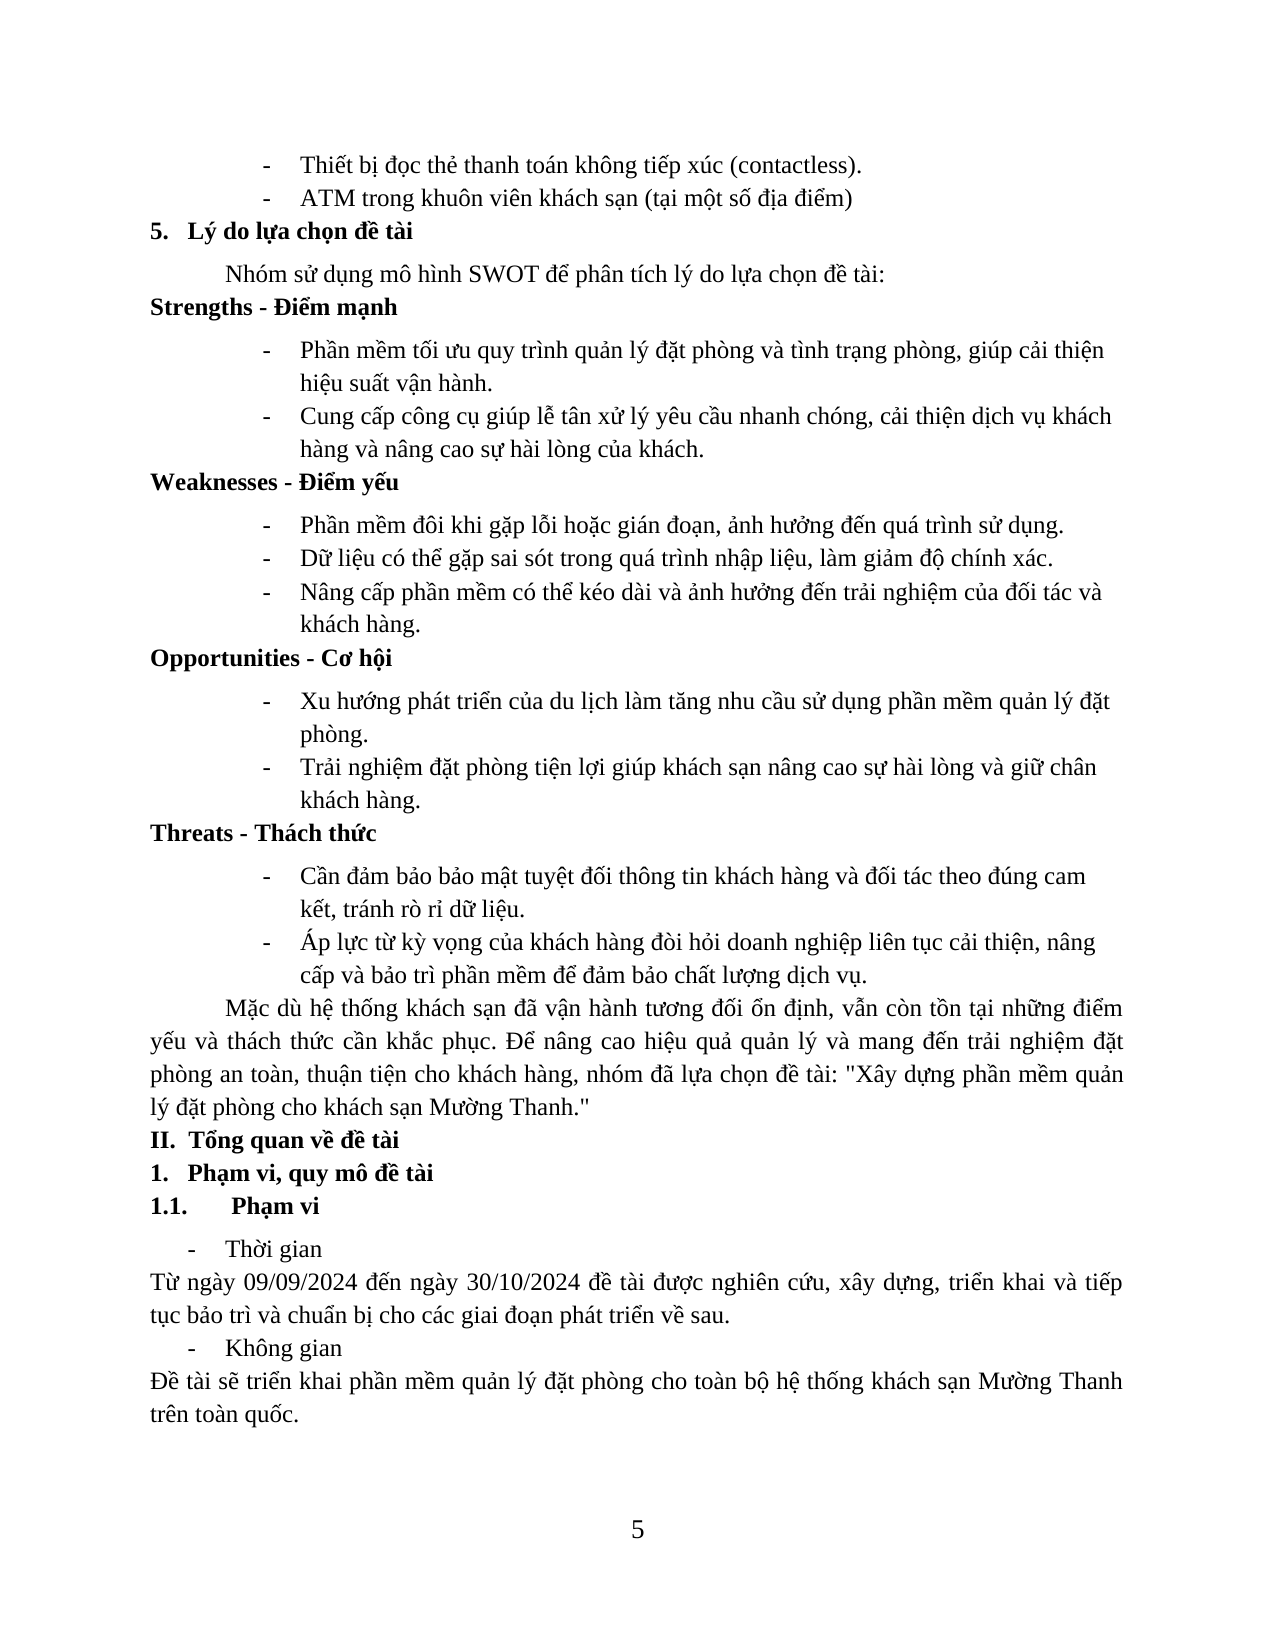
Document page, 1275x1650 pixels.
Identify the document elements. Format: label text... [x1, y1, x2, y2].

subtitle Lý do lựa chọn đề tài [150, 216, 1125, 245]
text Strengths - Điểm mạnh [150, 292, 1125, 321]
subtitle Phạm vi, quy mô đề tài [150, 1158, 1125, 1187]
text Mặc dù hệ thống khách sạn đã vận hành tương đối ổn định, vẫn còn tồn tại những điểm yếu và thách thức cần khắc phục. Để nâng cao hiệu quả quản lý và mang đến trải nghiệm đặt phòng an toàn, thuận tiện cho khách hàng, nhóm đã lựa chọn đề tài: "Xây dựng phần mềm quản lý đặt phòng cho khách sạn Mường Thanh." [150, 993, 1125, 1121]
text Nhóm sử dụng mô hình SWOT để phân tích lý do lựa chọn đề tài: [150, 259, 1125, 288]
text Weaknesses - Điểm yếu [150, 467, 1125, 496]
list Thiết bị đọc thẻ thanh toán không tiếp xúc (contactless). [262, 150, 1125, 179]
text Opportunities - Cơ hội [150, 643, 1125, 671]
list Trải nghiệm đặt phòng tiện lợi giúp khách sạn nâng cao sự hài lòng và giữ chân khách hàng. [262, 752, 1125, 813]
text Từ ngày 09/09/2024 đến ngày 30/10/2024 đề tài được nghiên cứu, xây dựng, triển khai và tiếp tục bảo trì và chuẩn bị cho các giai đoạn phát triển về sau. [150, 1267, 1125, 1329]
list Nâng cấp phần mềm có thể kéo dài và ảnh hưởng đến trải nghiệm của đối tác và khách hàng. [262, 577, 1125, 638]
text Threats - Thách thức [150, 818, 1125, 847]
subtitle II. Tổng quan về đề tài [150, 1125, 1125, 1154]
list Cung cấp công cụ giúp lễ tân xử lý yêu cầu nhanh chóng, cải thiện dịch vụ khách hàng và nâng cao sự hài lòng của khách. [262, 401, 1125, 463]
list Thời gian [187, 1234, 1125, 1263]
list Xu hướng phát triển của du lịch làm tăng nhu cầu sử dụng phần mềm quản lý đặt phòng. [262, 686, 1125, 747]
list Phần mềm tối ưu quy trình quản lý đặt phòng và tình trạng phòng, giúp cải thiện hiệu suất vận hành. [262, 335, 1125, 397]
text Đề tài sẽ triển khai phần mềm quản lý đặt phòng cho toàn bộ hệ thống khách sạn Mường Thanh trên toàn quốc. [150, 1366, 1125, 1428]
list ATM trong khuôn viên khách sạn (tại một số địa điểm) [262, 183, 1125, 212]
list Áp lực từ kỳ vọng của khách hàng đòi hỏi doanh nghiệp liên tục cải thiện, nâng cấp và bảo trì phần mềm để đảm bảo chất lượng dịch vụ. [262, 927, 1125, 989]
list Phần mềm đôi khi gặp lỗi hoặc gián đoạn, ảnh hưởng đến quá trình sử dụng. [262, 511, 1125, 539]
list Cần đảm bảo bảo mật tuyệt đối thông tin khách hàng và đối tác theo đúng cam kết, tránh rò rỉ dữ liệu. [262, 861, 1125, 923]
list Không gian [187, 1333, 1125, 1362]
list Dữ liệu có thể gặp sai sót trong quá trình nhập liệu, làm giảm độ chính xác. [262, 543, 1125, 572]
subtitle Phạm vi [150, 1191, 1125, 1220]
